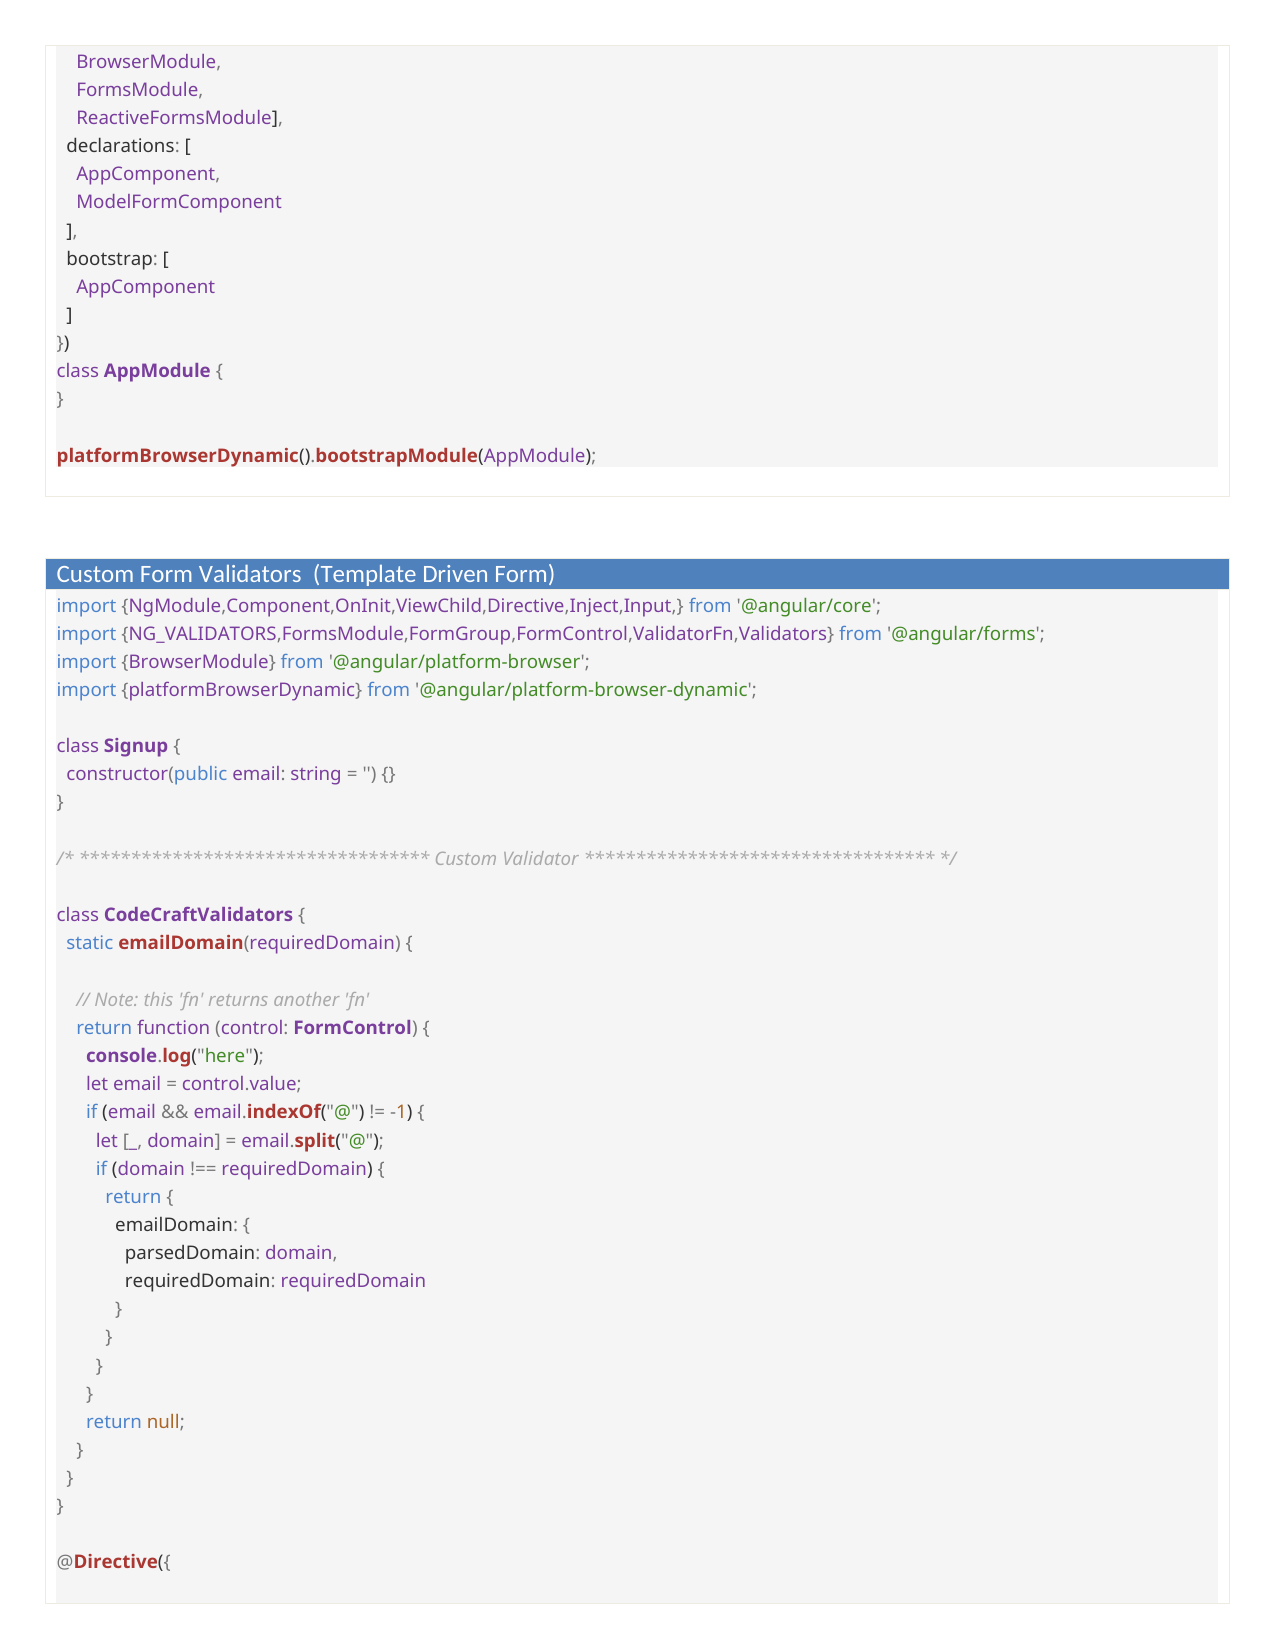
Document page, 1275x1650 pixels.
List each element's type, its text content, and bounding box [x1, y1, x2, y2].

table_header Custom Form Validators (Template Driven Form) [46, 559, 1229, 589]
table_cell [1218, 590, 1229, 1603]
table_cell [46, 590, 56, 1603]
